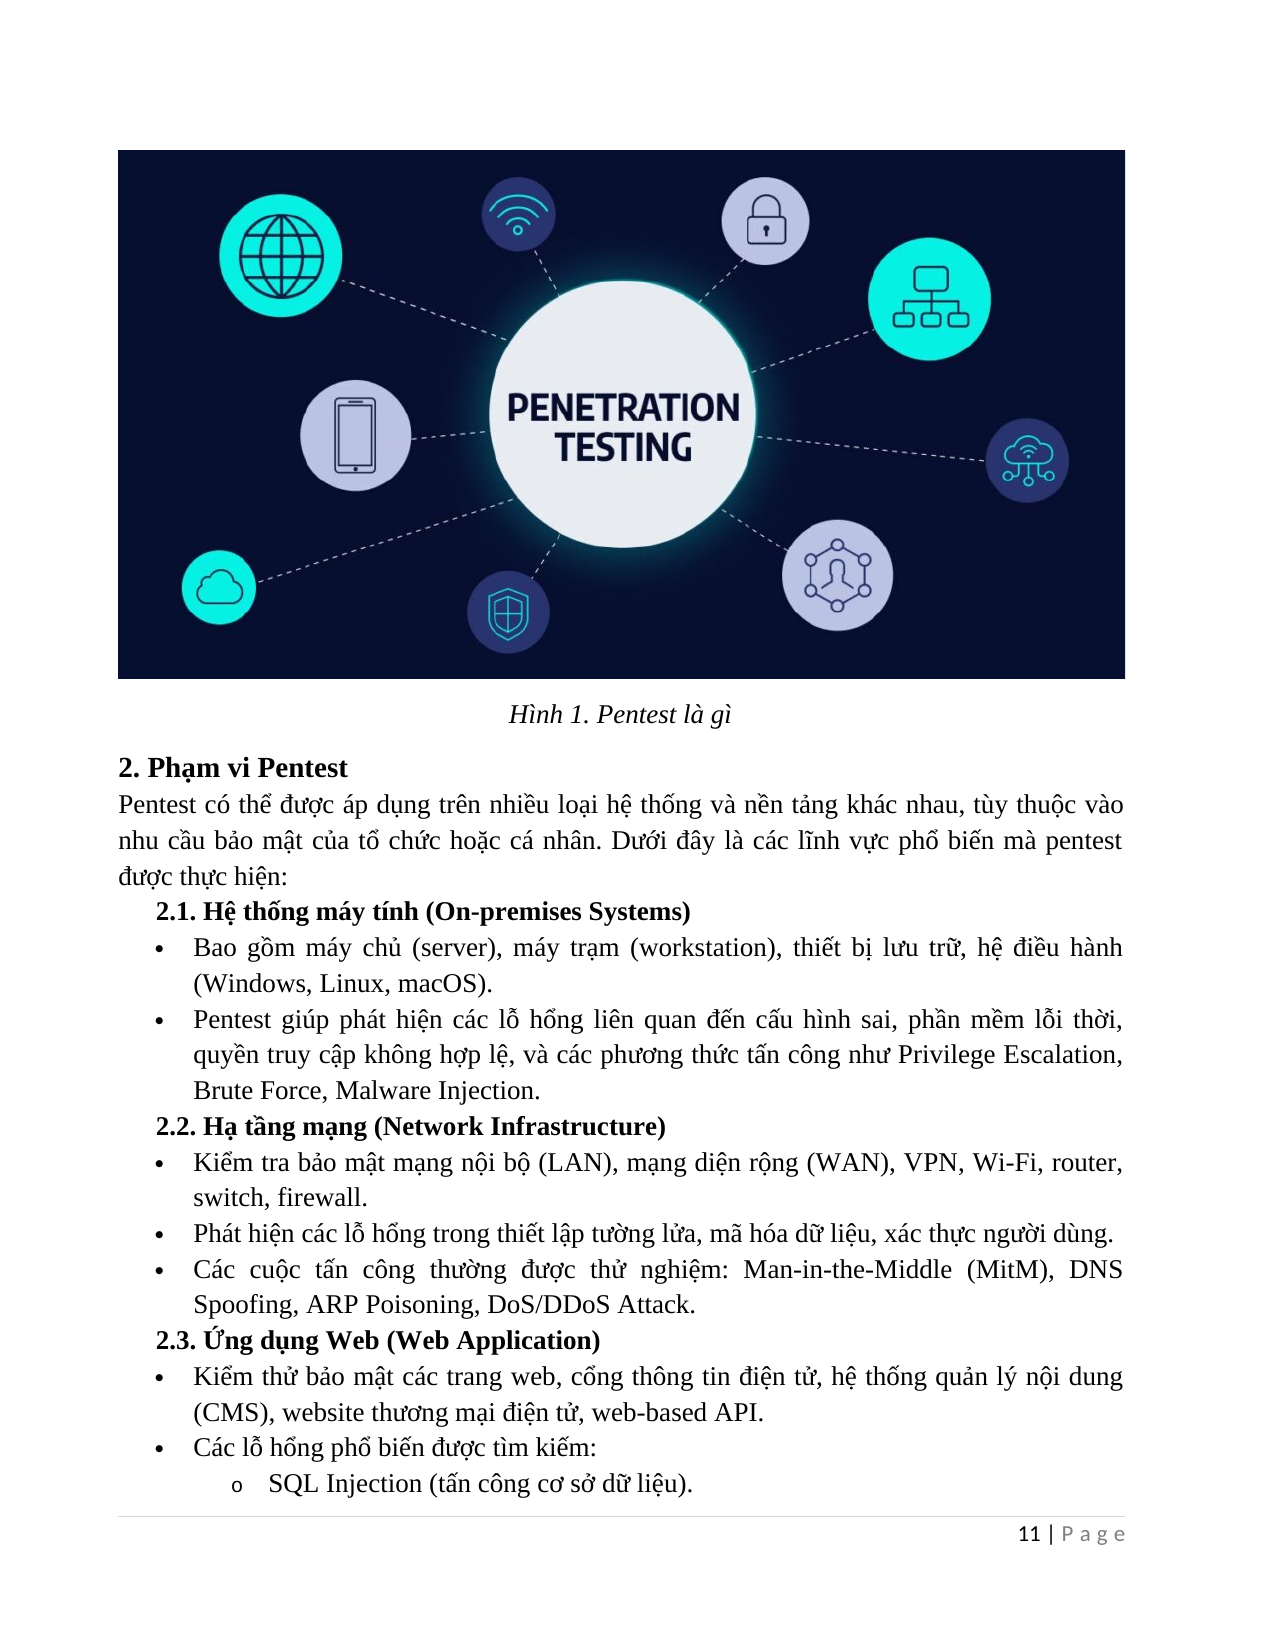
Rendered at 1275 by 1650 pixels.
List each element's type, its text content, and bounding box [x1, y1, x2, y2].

list 2.2. Hạ tầng mạng (Network Infrastructure) [156, 1110, 1125, 1141]
list 2.3. Ứng dụng Web (Web Application) [156, 1324, 1125, 1355]
text Hình 1. Pentest là gì [118, 698, 1125, 729]
list Kiểm thử bảo mật các trang web, cổng thông tin điện tử, hệ thống quản lý nội dung (CMS), website thương mại điện tử, web-based API. [156, 1360, 1125, 1427]
picture [118, 150, 1125, 679]
list Bao gồm máy chủ (server), máy trạm (workstation), thiết bị lưu trữ, hệ điều hành (Windows, Linux, macOS). [156, 931, 1125, 998]
list Các cuộc tấn công thường được thử nghiệm: Man-in-the-Middle (MitM), DNS Spoofing, ARP Poisoning, DoS/DDoS Attack. [156, 1253, 1125, 1320]
subtitle 2. Phạm vi Pentest [118, 750, 1125, 783]
list Pentest có thể được áp dụng trên nhiều loại hệ thống và nền tảng khác nhau, tùy thuộc vào nhu cầu bảo mật của tổ chức hoặc cá nhân. Dưới đây là các lĩnh vực phổ biến mà pentest được thực hiện: [118, 788, 1125, 891]
list Phát hiện các lỗ hổng trong thiết lập tường lửa, mã hóa dữ liệu, xác thực người dùng. [156, 1217, 1125, 1248]
list Pentest giúp phát hiện các lỗ hổng liên quan đến cấu hình sai, phần mềm lỗi thời, quyền truy cập không hợp lệ, và các phương thức tấn công như Privilege Escalation, Brute Force, Malware Injection. [156, 1003, 1125, 1105]
list SQL Injection (tấn công cơ sở dữ liệu). [231, 1467, 1125, 1499]
list Các lỗ hổng phổ biến được tìm kiếm: [156, 1431, 1125, 1463]
list Kiểm tra bảo mật mạng nội bộ (LAN), mạng diện rộng (WAN), VPN, Wi-Fi, router, switch, firewall. [156, 1146, 1125, 1212]
list 2.1. Hệ thống máy tính (On-premises Systems) [156, 896, 1125, 927]
